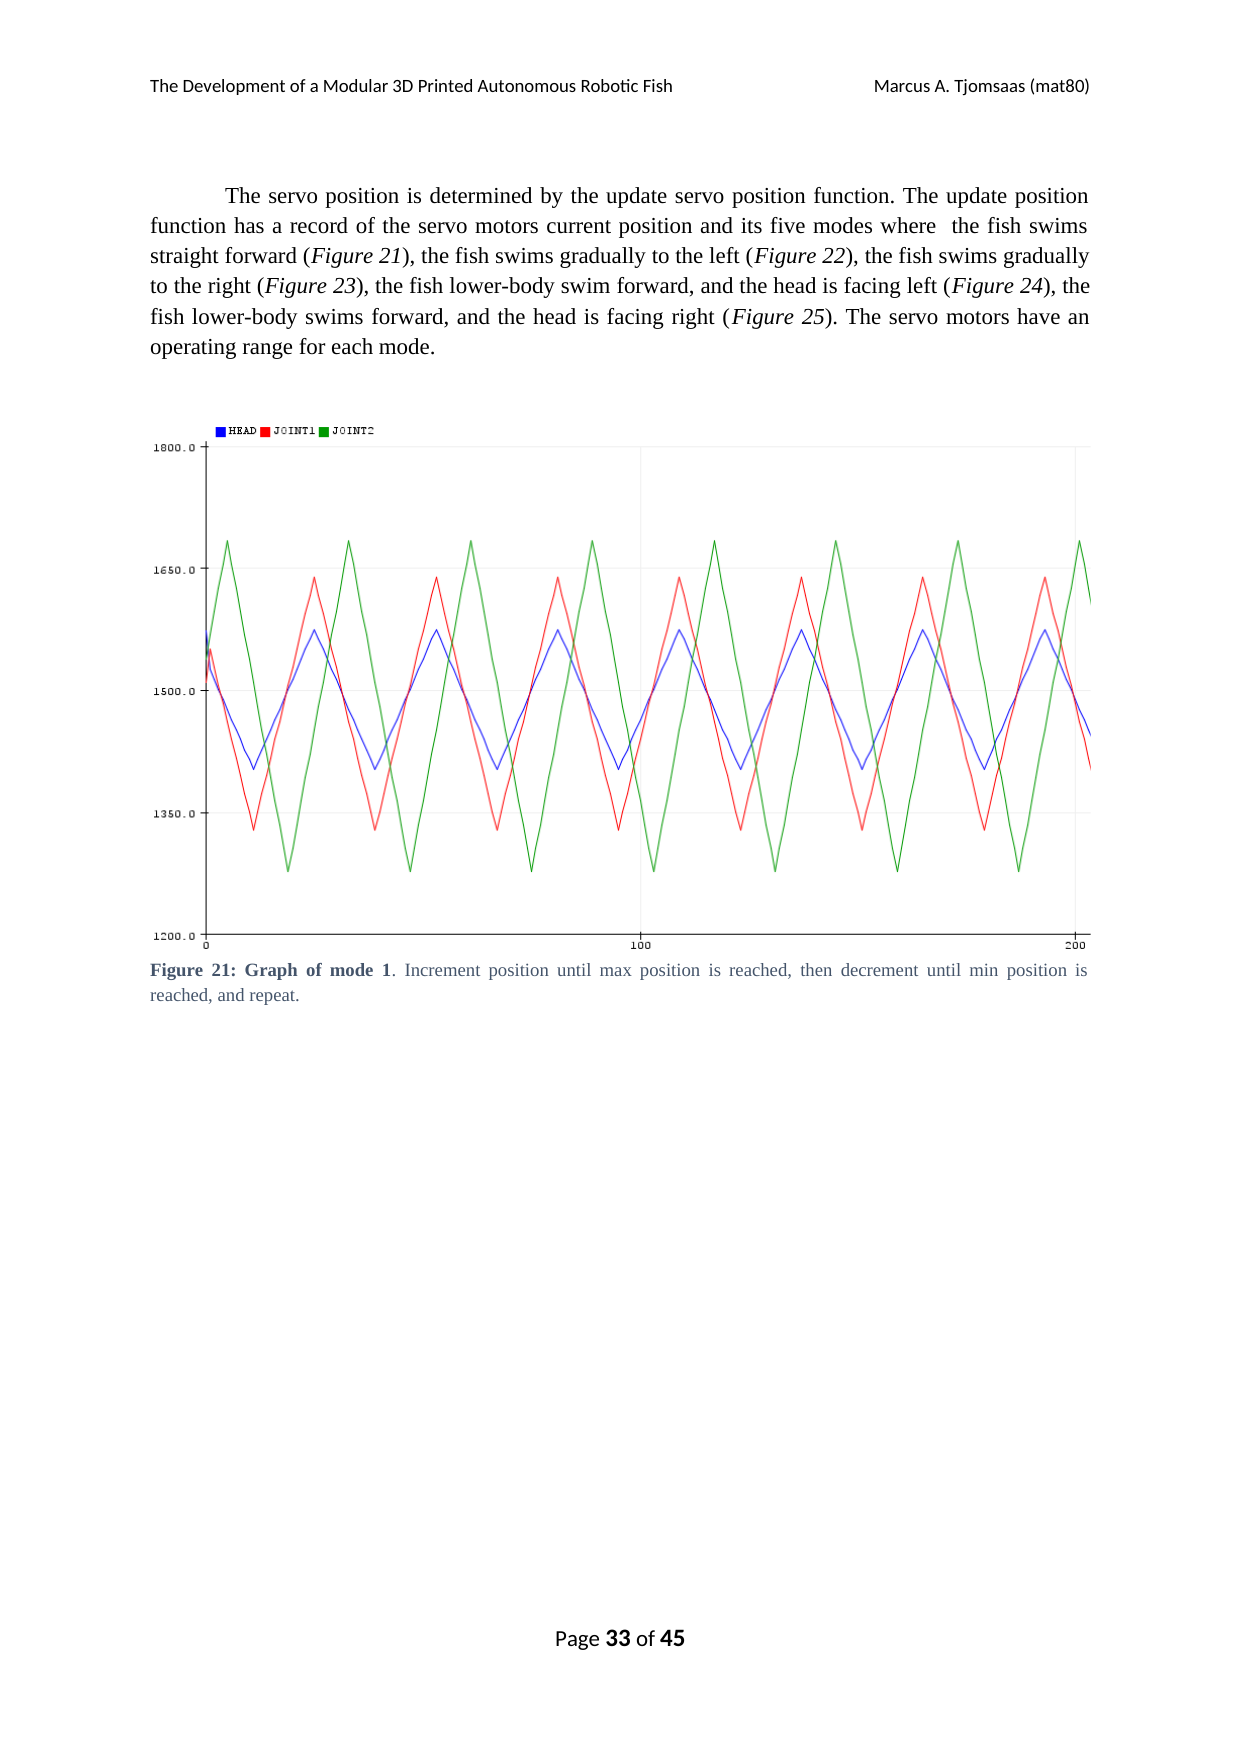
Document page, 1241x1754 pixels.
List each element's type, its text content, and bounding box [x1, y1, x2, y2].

picture [150, 423, 1091, 955]
text The servo position is determined by the update servo position function. The update position function has a record of the servo motors current position and its five modes where the fish swims straight forward (Figure 21), the fish swims gradually to the left (Figure 22), the fish swims gradually to the right (Figure 23), the fish lower-body swim forward, and the head is facing left (Figure 24), the fish lower-body swims forward, and the head is facing right (Figure 25). The servo motors have an operating range for each mode. [150, 182, 1090, 359]
text Figure 21: Graph of mode 1. Increment position until max position is reached, then decrement until min position is reached, and repeat. [150, 959, 1090, 1006]
